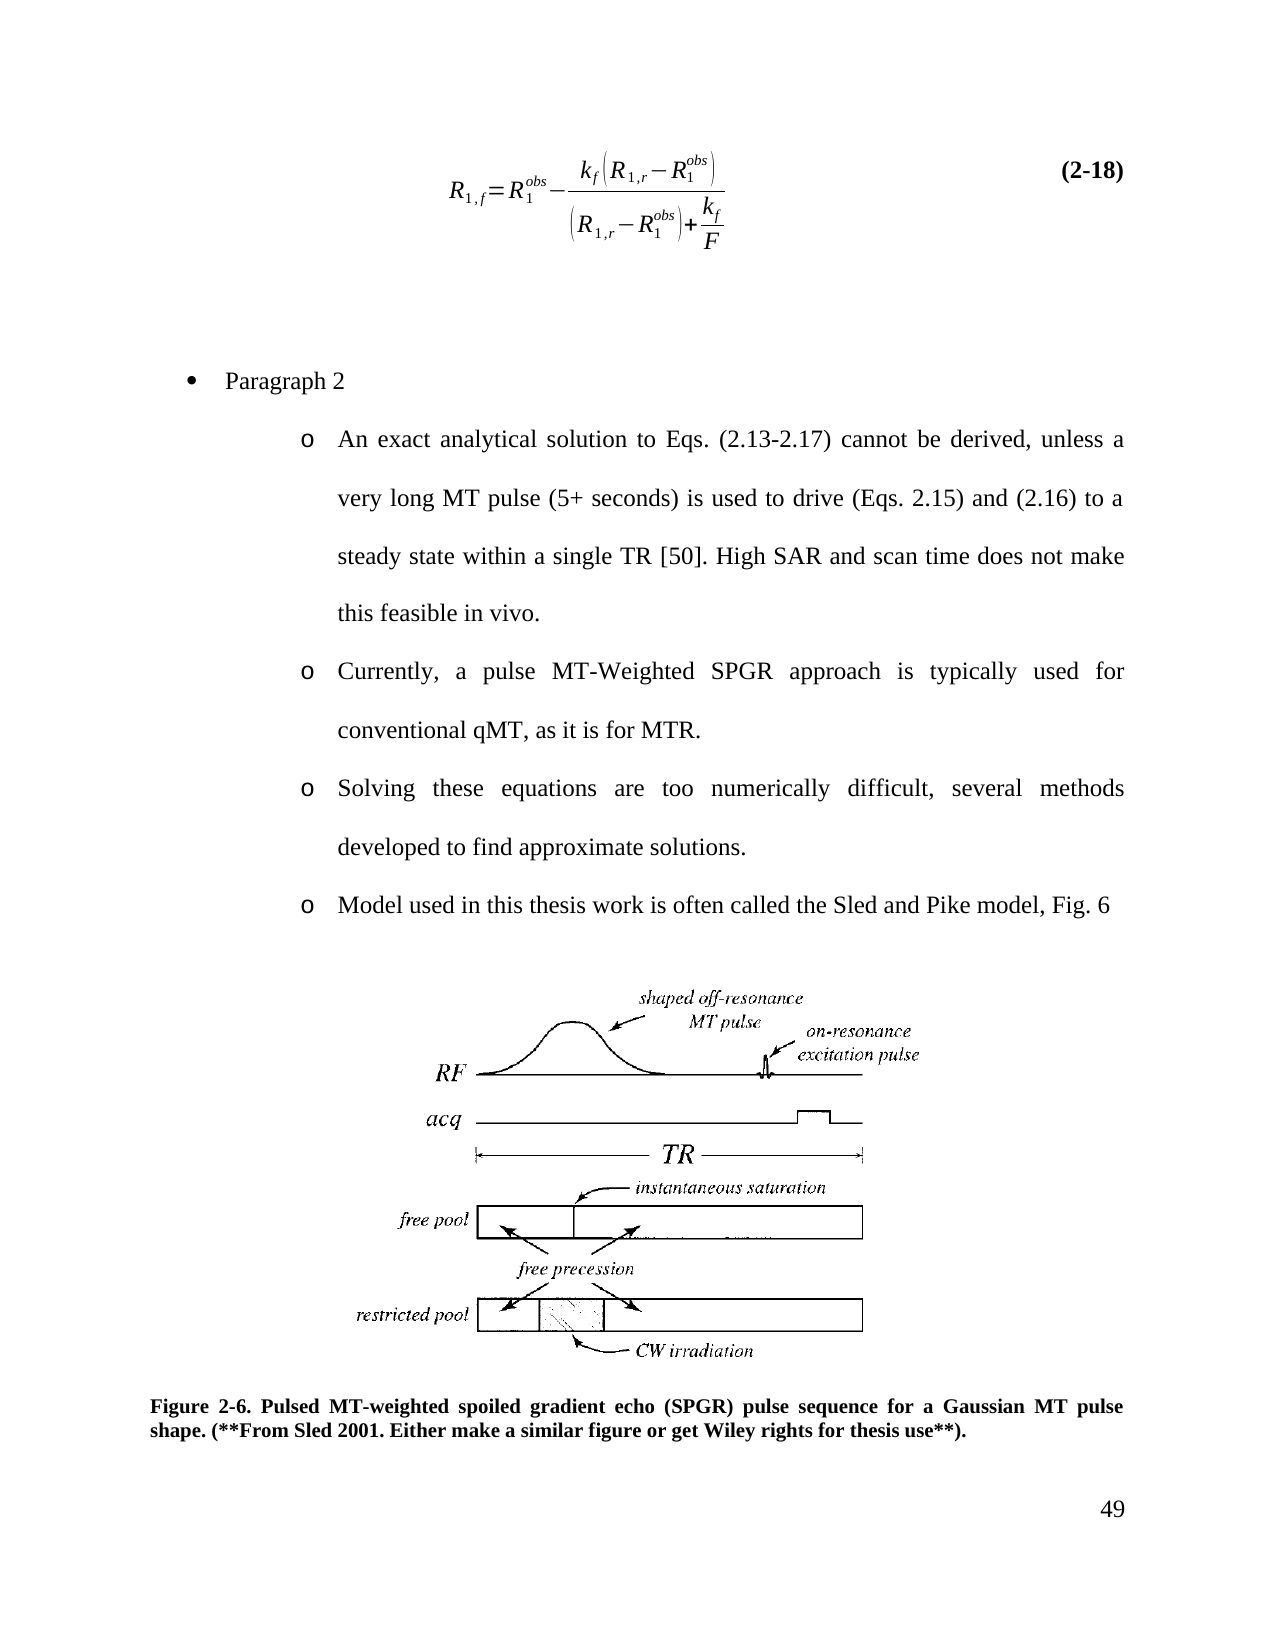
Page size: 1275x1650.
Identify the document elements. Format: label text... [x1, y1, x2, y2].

list Currently, a pulse MT-Weighted SPGR approach is typically used for conventional qMT, as it is for MTR. [300, 656, 1125, 744]
picture [352, 976, 923, 1369]
table_header (2-18) [1025, 150, 1135, 309]
list Solving these equations are too numerically difficult, several methods developed to find approximate solutions. [300, 773, 1125, 861]
list An exact analytical solution to Eqs. (2.13-2.17) cannot be derived, unless a very long MT pulse (5+ seconds) is used to drive (Eqs. 2.15) and (2.16) to a steady state within a single TR [50]. High SAR and scan time does not make this feasible in vivo. [300, 424, 1125, 627]
table_header [150, 150, 1025, 309]
list Paragraph 2 [187, 366, 1125, 395]
text Figure 2-6. Pulsed MT-weighted spoiled gradient echo (SPGR) pulse sequence for a Gaussian MT pulse shape. (**From Sled 2001. Either make a similar figure or get Wiley rights for thesis use**). [150, 1394, 1125, 1442]
list Model used in this thesis work is often called the Sled and Pike model, Fig. 6 [300, 890, 1125, 921]
